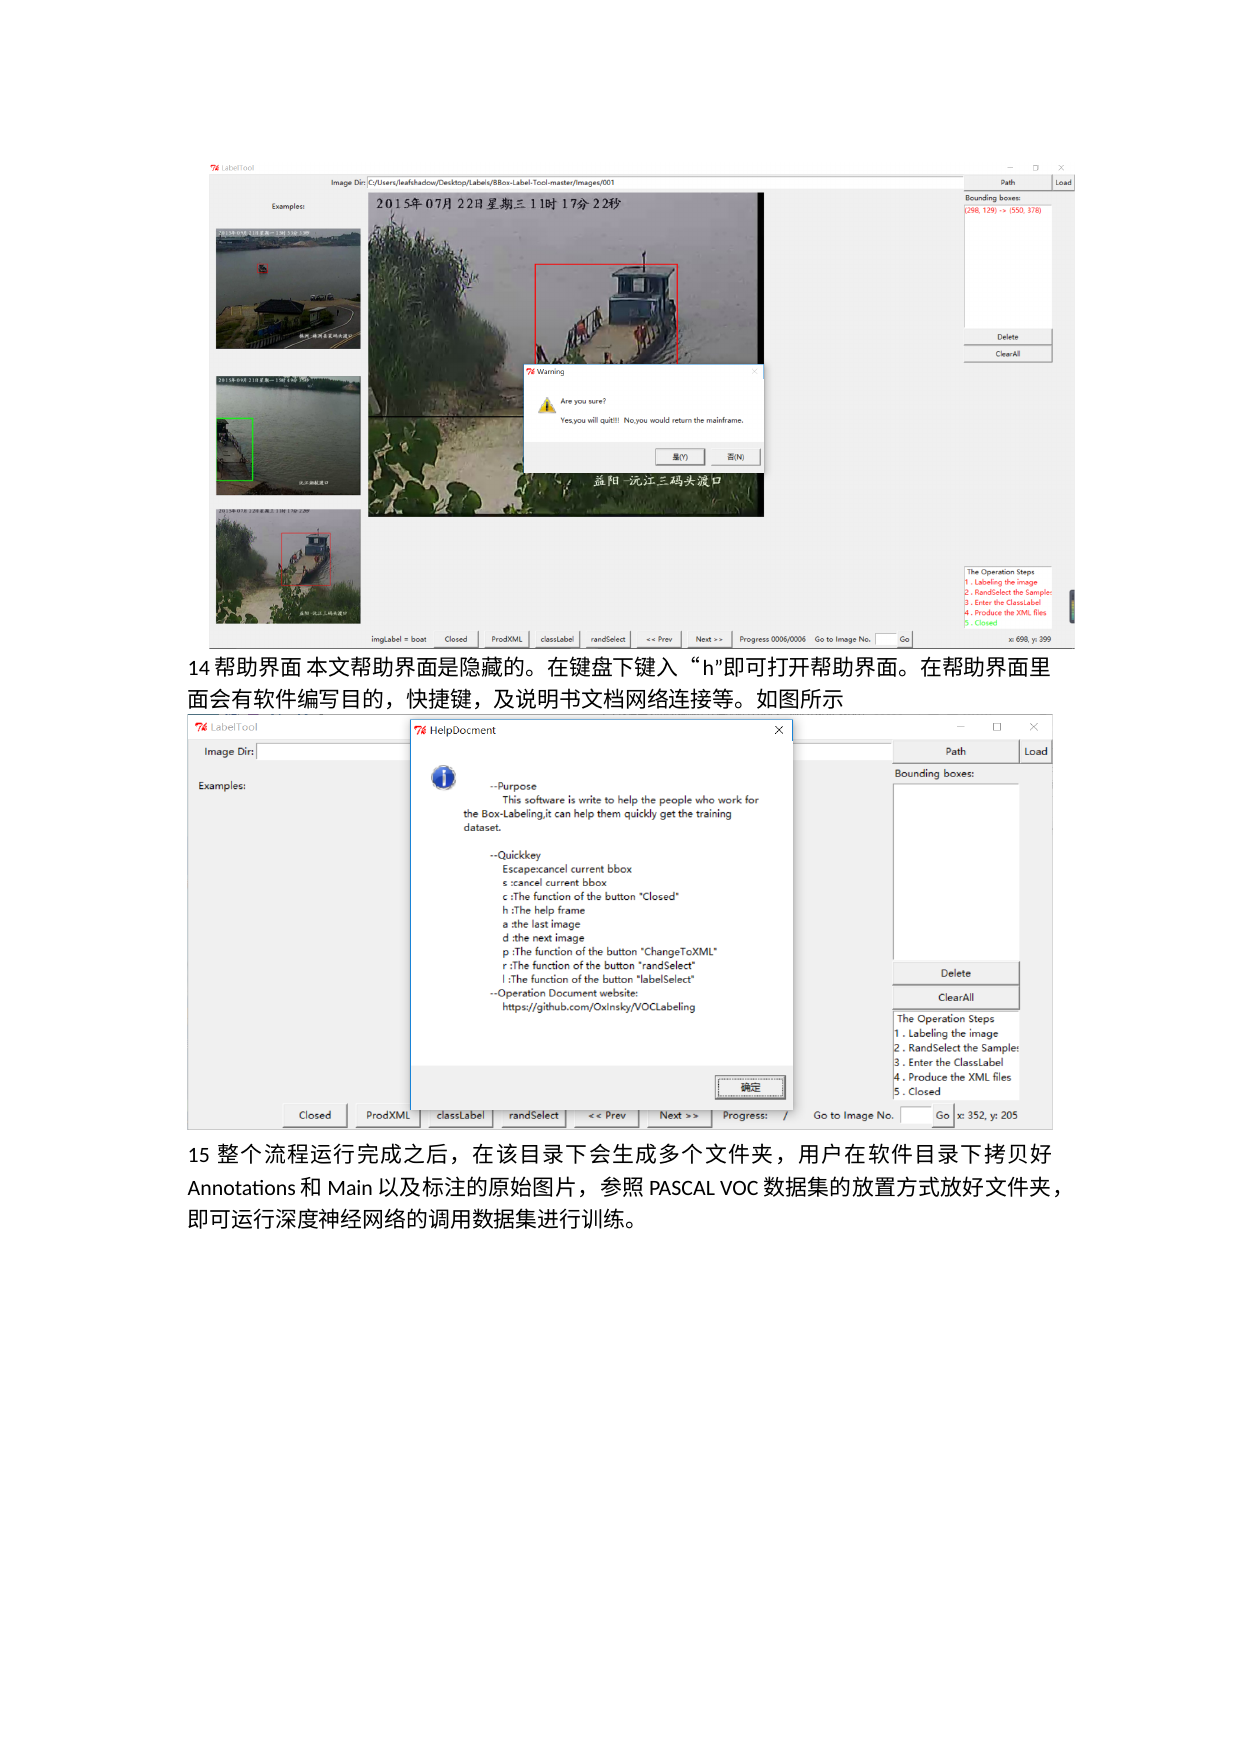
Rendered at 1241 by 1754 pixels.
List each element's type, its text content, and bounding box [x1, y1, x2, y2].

picture [187, 714, 1053, 1130]
text 14帮助界面 本文帮助界面是隐藏的。在键盘下键入“h”即可打开帮助界面。在帮助界面里面会有软件编写目的，快捷键，及说明书文档网络连接等。如图所示 [187, 649, 1053, 714]
text 15 整个流程运行完成之后，在该目录下会生成多个文件夹，用户在软件目录下拷贝好Annotations和Main以及标注的原始图片，参照PASCAL VOC数据集的放置方式放好文件夹，即可运行深度神经网络的调用数据集进行训练。 [187, 1137, 1053, 1234]
picture [209, 162, 1075, 649]
